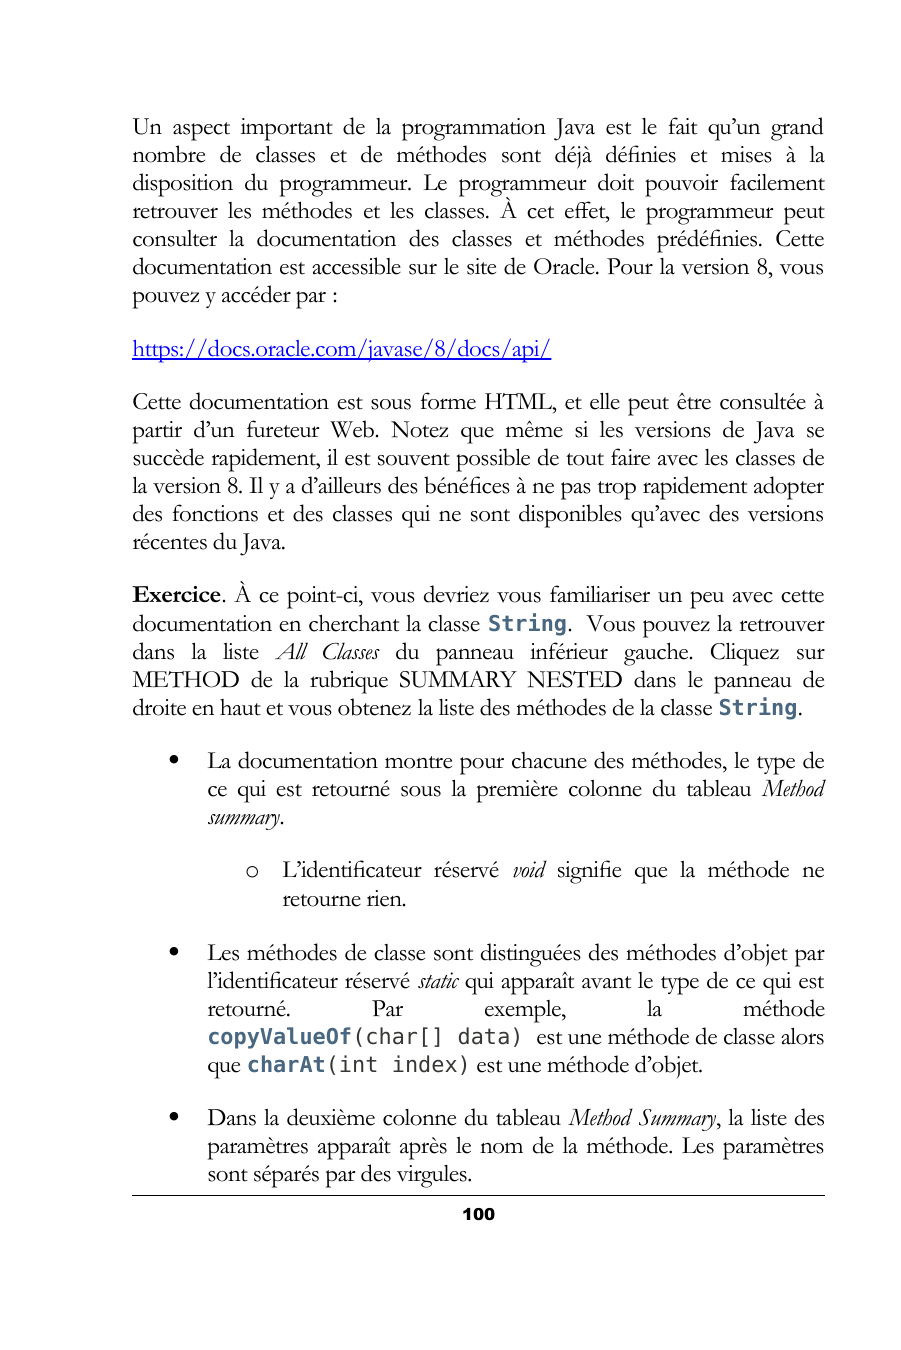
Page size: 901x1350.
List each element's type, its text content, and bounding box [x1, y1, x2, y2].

text Un aspect important de la programmation Java est le fait qu’un grand nombre de classes et de méthodes sont déjà définies et mises à la disposition du programmeur. Le programmeur doit pouvoir facilement retrouver les méthodes et les classes. À cet effet, le programmeur peut consulter la documentation des classes et méthodes prédéfinies. Cette documentation est accessible sur le site de Oracle. Pour la version 8, vous pouvez y accéder par : [132, 112, 825, 309]
list La documentation montre pour chacune des méthodes, le type de ce qui est retourné sous la première colonne du tableau Method summary. [169, 747, 825, 831]
list Dans la deuxième colonne du tableau Method Summary, la liste des paramètres apparaît après le nom de la méthode. Les paramètres sont séparés par des virgules. [169, 1104, 825, 1188]
text Cette documentation est sous forme HTML, et elle peut être consultée à partir d’un fureteur Web. Notez que même si les versions de Java se succède rapidement, il est souvent possible de tout faire avec les classes de la version 8. Il y a d’ailleurs des bénéfices à ne pas trop rapidement adopter des fonctions et des classes qui ne sont disponibles qu’avec des versions récentes du Java. [132, 387, 825, 556]
text Exercice. À ce point-ci, vous devriez vous familiariser un peu avec cette documentation en cherchant la classe String. Vous pouvez la retrouver dans la liste All Classes du panneau inférieur gauche. Cliquez sur METHOD de la rubrique SUMMARY NESTED dans le panneau de droite en haut et vous obtenez la liste des méthodes de la classe String. [132, 581, 825, 722]
list L’identificateur réservé void signifie que la méthode ne retourne rien. [244, 856, 825, 913]
text https://docs.oracle.com/javase/8/docs/api/ [132, 334, 825, 362]
list Les méthodes de classe sont distinguées des méthodes d’objet par l’identificateur réservé static qui apparaît avant le type de ce qui est retourné. Par exemple, la méthode copyValueOf(char[] data) est une méthode de classe alors que charAt(int index) est une méthode d’objet. [169, 938, 825, 1079]
